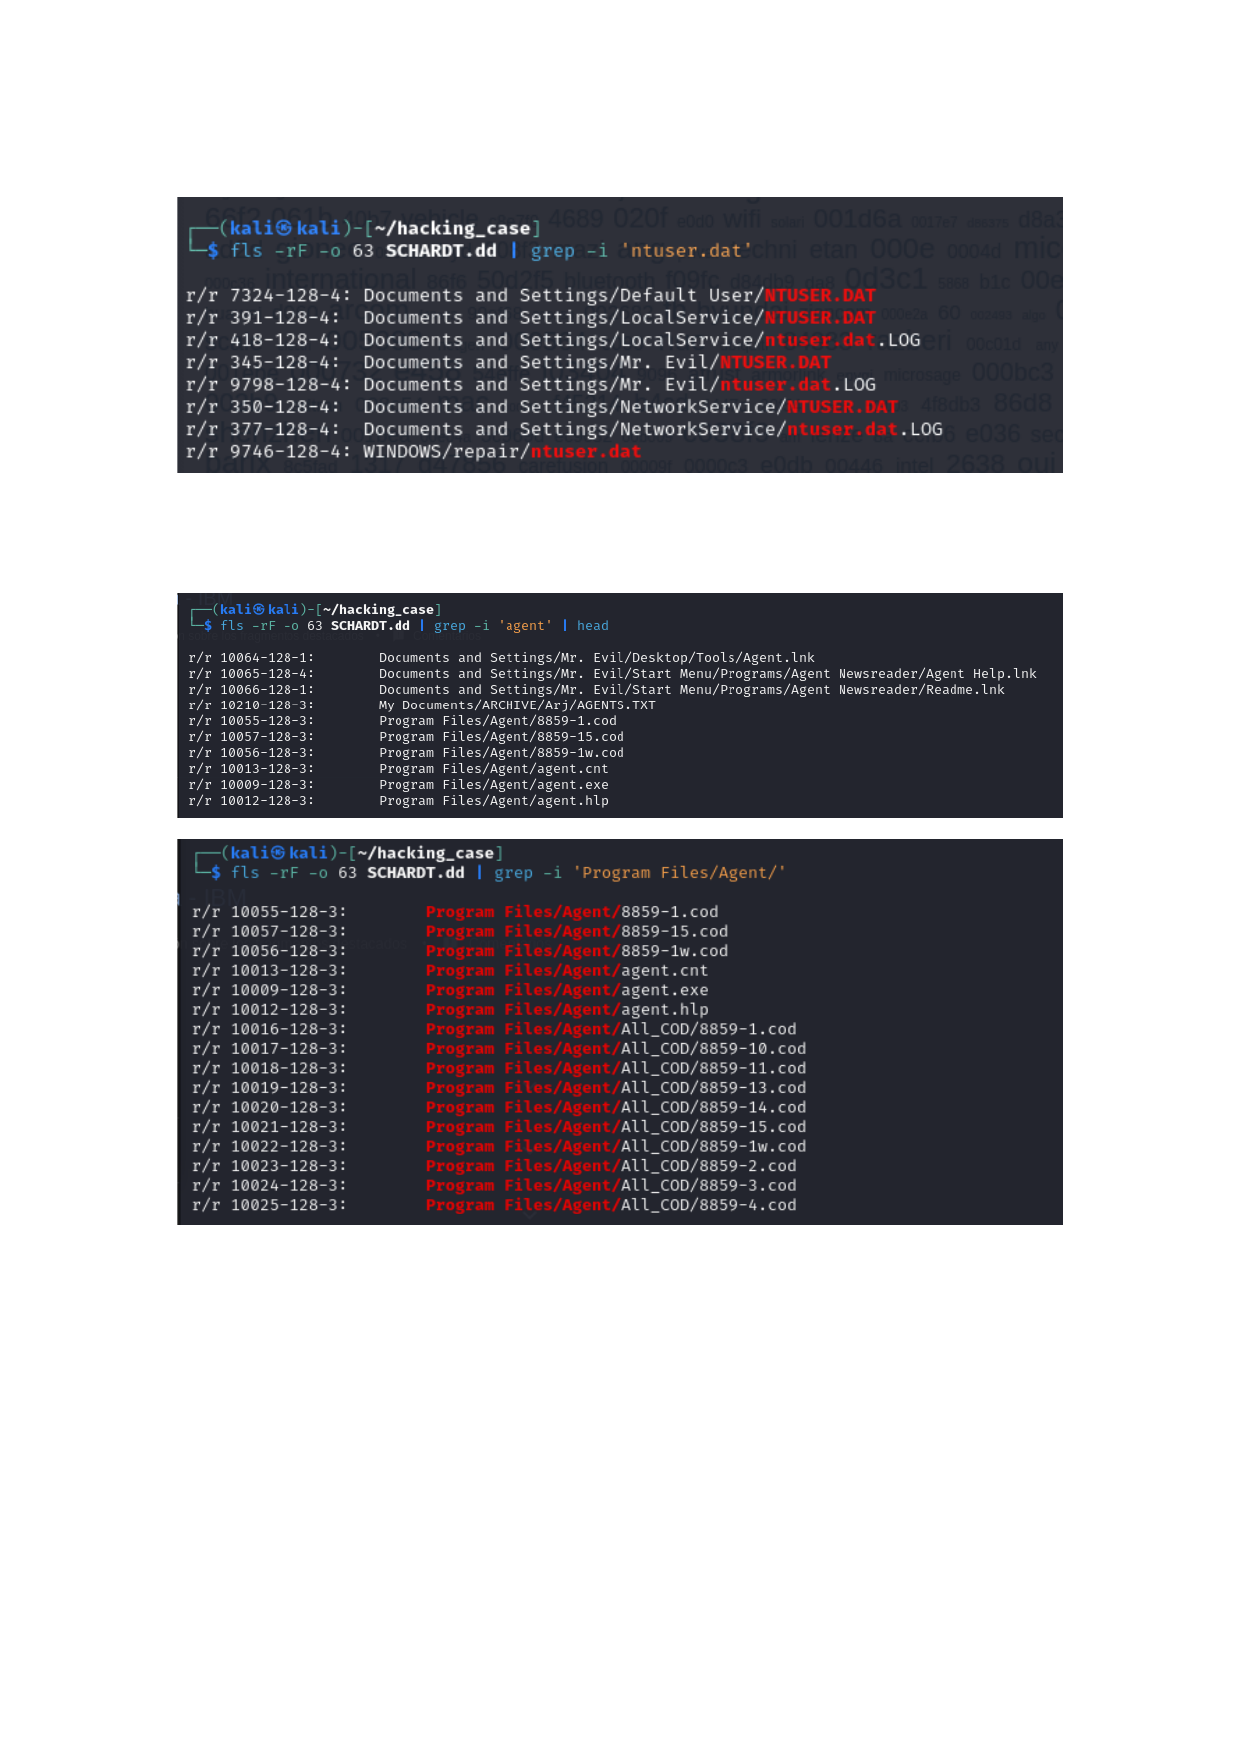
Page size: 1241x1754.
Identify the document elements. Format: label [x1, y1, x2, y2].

picture [177, 839, 1063, 1225]
picture [177, 197, 1063, 473]
picture [177, 593, 1063, 818]
